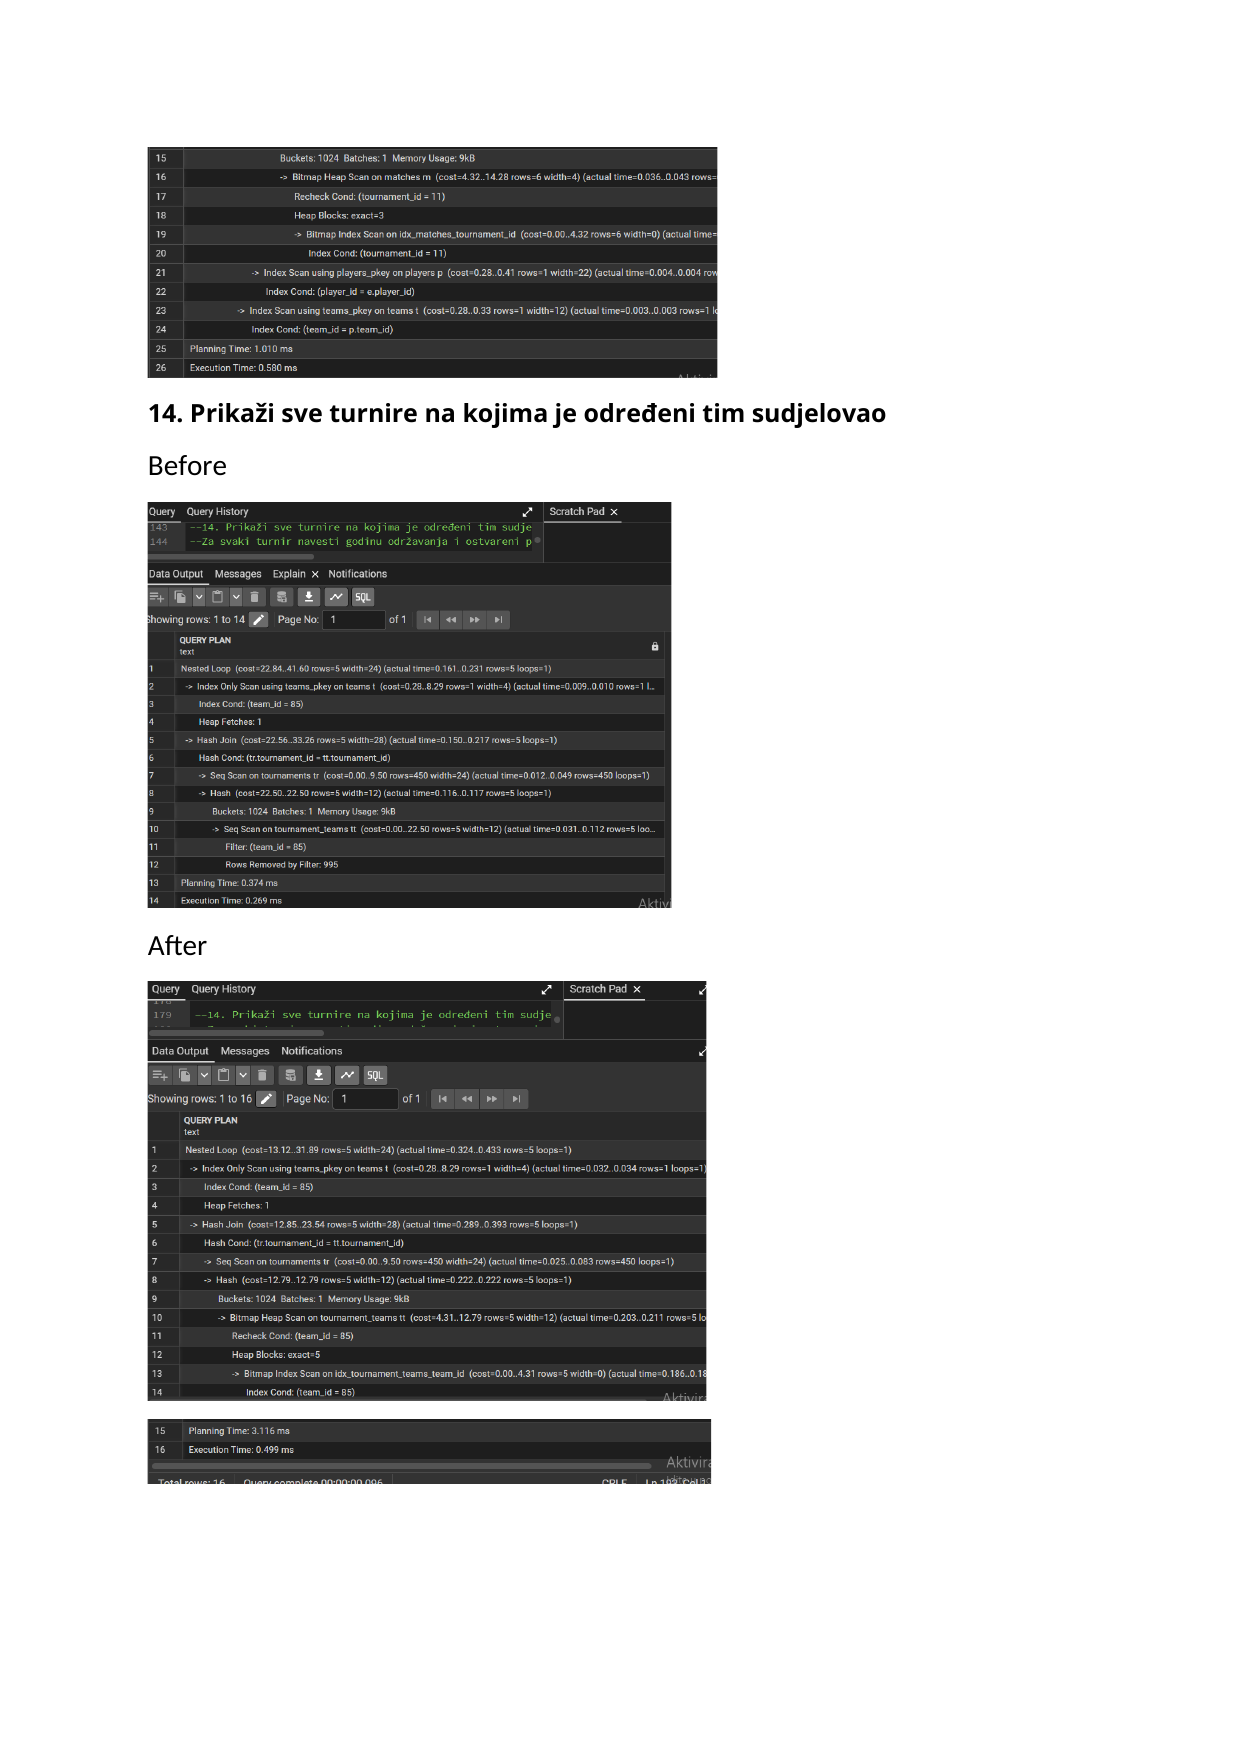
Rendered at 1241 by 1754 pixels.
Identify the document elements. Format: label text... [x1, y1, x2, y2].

picture [147, 147, 718, 378]
picture [147, 1419, 712, 1484]
text 14. Prikaži sve turnire na kojima je određeni tim sudjelovao [148, 396, 1093, 430]
text Before [148, 447, 1093, 482]
text After [148, 927, 1093, 962]
picture [147, 502, 672, 908]
picture [147, 981, 707, 1401]
